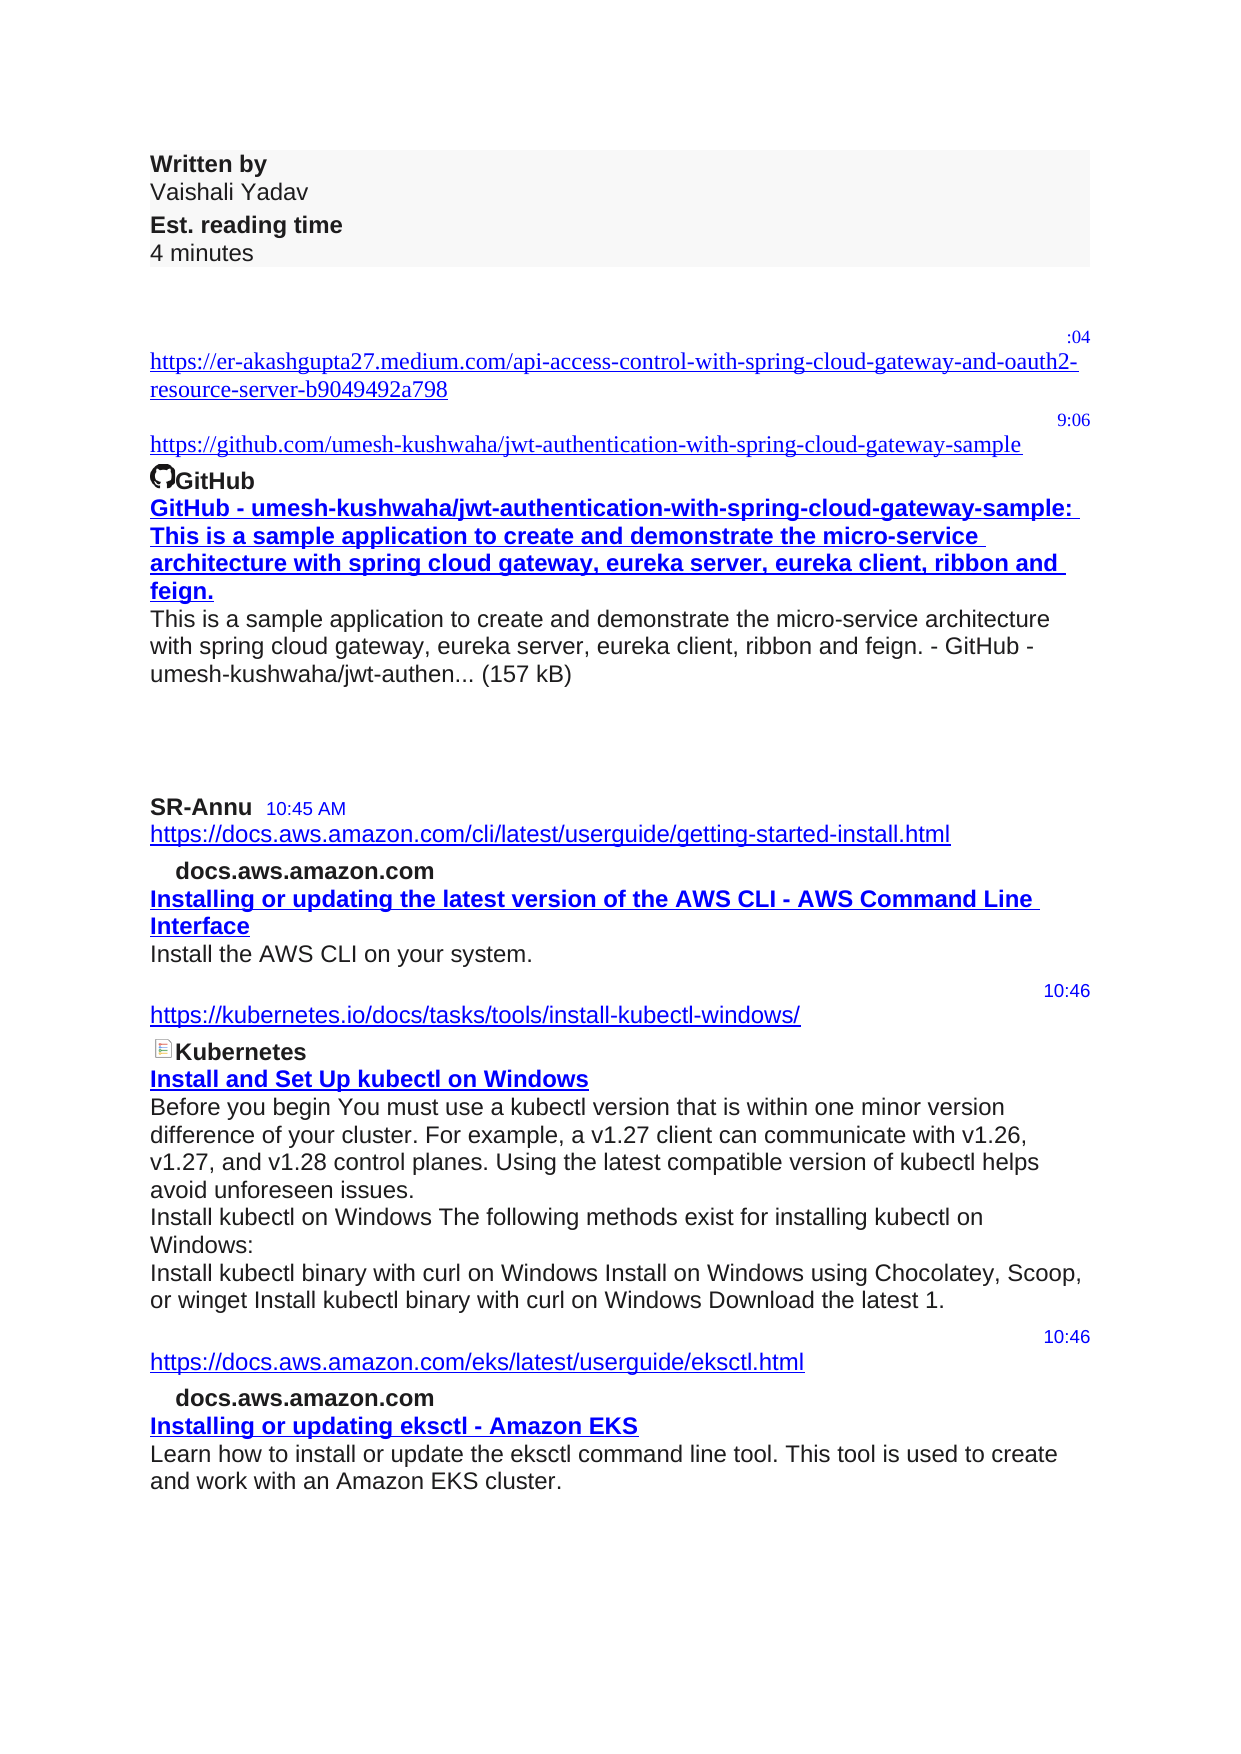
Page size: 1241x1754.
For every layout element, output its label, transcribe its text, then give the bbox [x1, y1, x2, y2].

text docs.aws.amazon.com [150, 1382, 1090, 1412]
text https://docs.aws.amazon.com/cli/latest/userguide/getting-started-install.html [150, 820, 1090, 848]
text Installing or updating the latest version of the AWS CLI - AWS Command Line Interface [150, 884, 1090, 940]
text Kubernetes [150, 1035, 1090, 1065]
text 4 minutes [150, 239, 1090, 267]
text GitHub [150, 464, 1090, 494]
text 9:06 [150, 409, 1090, 430]
text https://docs.aws.amazon.com/eks/latest/userguide/eksctl.html [150, 1348, 1090, 1375]
text Install the AWS CLI on your system. [150, 940, 1090, 967]
text 10:46 [150, 980, 1090, 1001]
text https://er-akashgupta27.medium.com/api-access-control-with-spring-cloud-gateway-and-oauth2-resource-server-b9049492a798 [150, 347, 1090, 402]
text Written by [150, 150, 1090, 178]
text https://github.com/umesh-kushwaha/jwt-authentication-with-spring-cloud-gateway-sample [150, 430, 1090, 458]
text Installing or updating eksctl - Amazon EKS [150, 1412, 1090, 1439]
text docs.aws.amazon.com [150, 854, 1090, 884]
picture [150, 1035, 175, 1061]
text GitHub - umesh-kushwaha/jwt-authentication-with-spring-cloud-gateway-sample: This is a sample application to create and demonstrate the micro-service architecture with spring cloud gateway, eureka server, eureka client, ribbon and feign. [150, 494, 1090, 604]
text Before you begin You must use a kubectl version that is within one minor version difference of your cluster. For example, a v1.27 client can communicate with v1.26, v1.27, and v1.28 control planes. Using the latest compatible version of kubectl helps avoid unforeseen issues. Install kubectl on Windows The following methods exist for installing kubectl on Windows: Install kubectl binary with curl on Windows Install on Windows using Chocolatey, Scoop, or winget Install kubectl binary with curl on Windows Download the latest 1. [150, 1093, 1090, 1314]
text https://kubernetes.io/docs/tasks/tools/install-kubectl-windows/ [150, 1001, 1090, 1029]
text Learn how to install or update the eksctl command line tool. This tool is used to create and work with an Amazon EKS cluster. [150, 1439, 1090, 1495]
text Install and Set Up kubectl on Windows [150, 1065, 1090, 1093]
text This is a sample application to create and demonstrate the micro-service architecture with spring cloud gateway, eureka server, eureka client, ribbon and feign. - GitHub - umesh-kushwaha/jwt-authen... (157 kB) [150, 604, 1090, 687]
text 10:46 [150, 1326, 1090, 1348]
picture [150, 464, 175, 489]
text Est. reading time [150, 211, 1090, 239]
text :04 [150, 326, 1090, 347]
text Vaishali Yadav [150, 178, 1090, 205]
text SR-Annu 10:45 AM [150, 793, 1090, 820]
